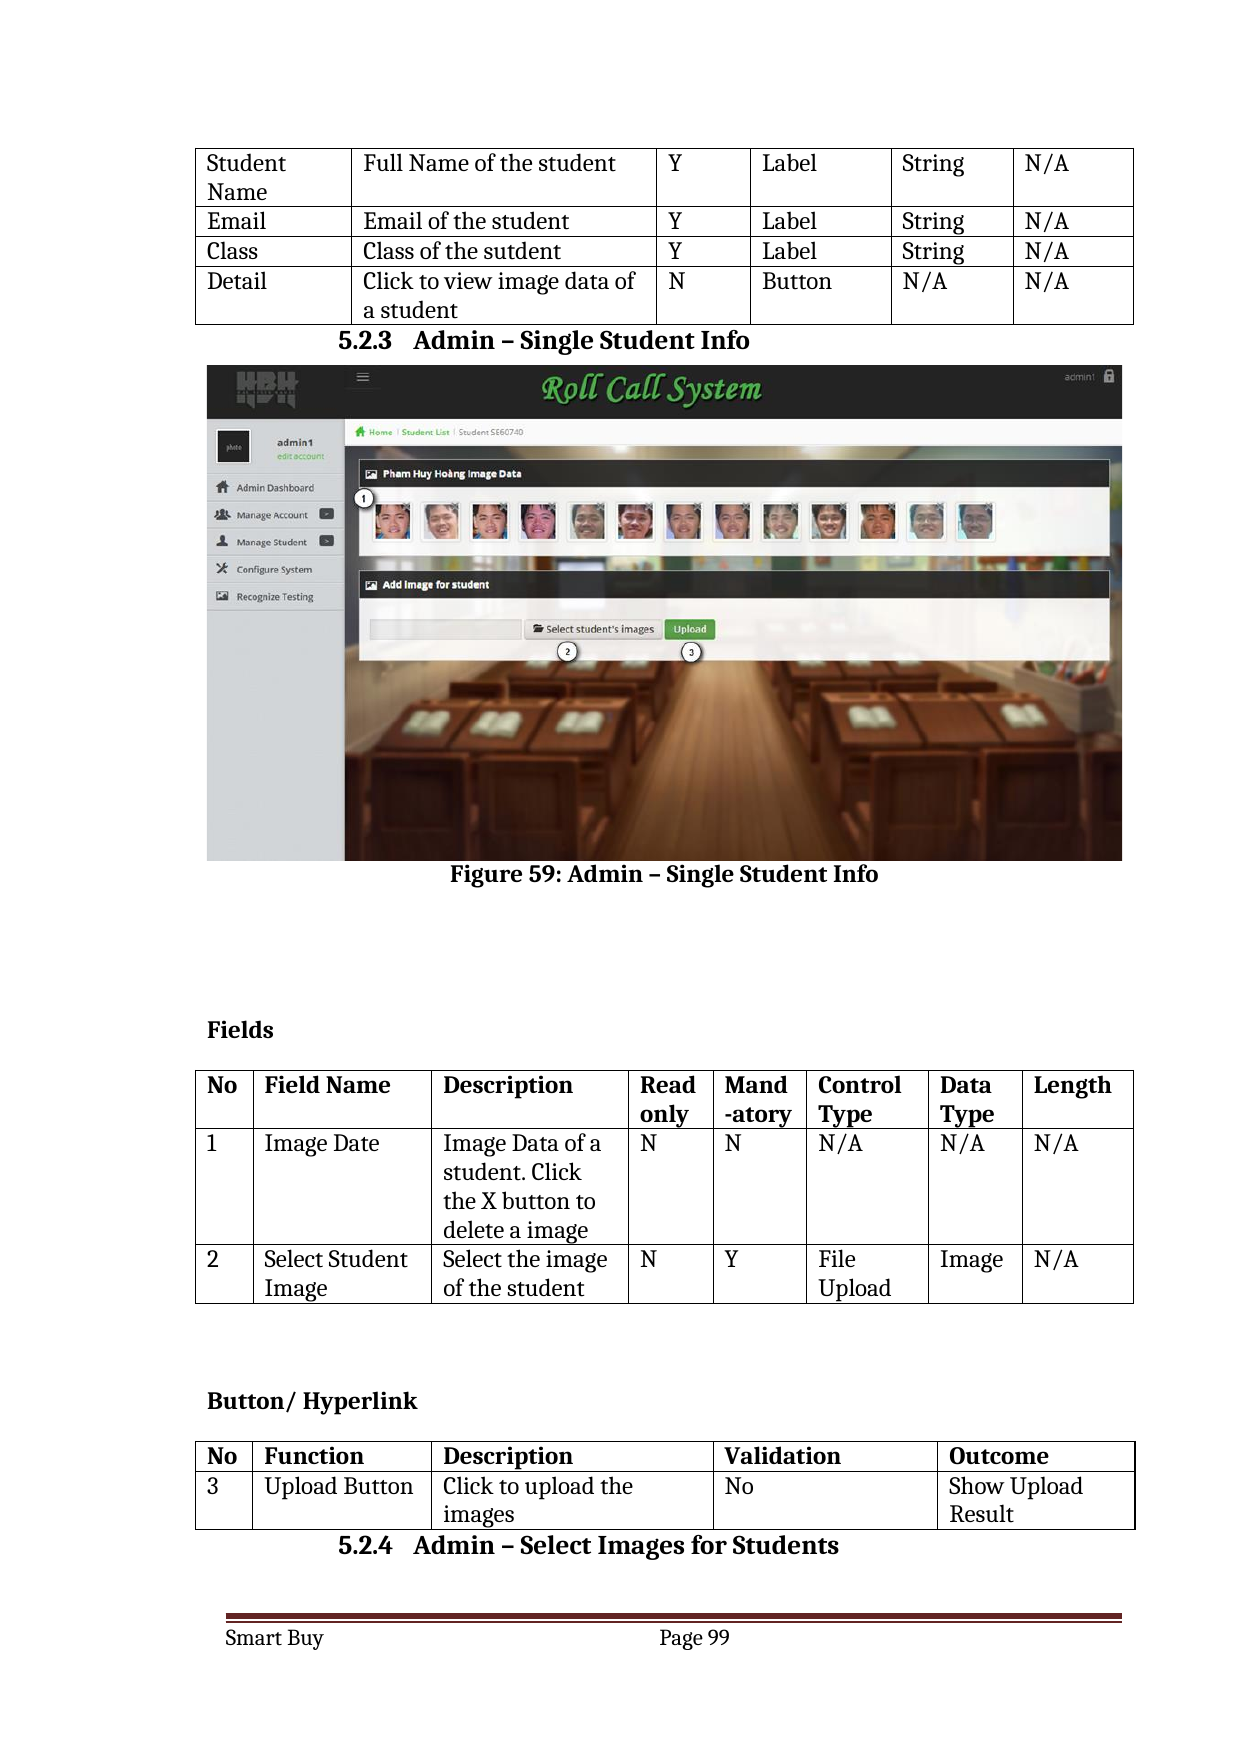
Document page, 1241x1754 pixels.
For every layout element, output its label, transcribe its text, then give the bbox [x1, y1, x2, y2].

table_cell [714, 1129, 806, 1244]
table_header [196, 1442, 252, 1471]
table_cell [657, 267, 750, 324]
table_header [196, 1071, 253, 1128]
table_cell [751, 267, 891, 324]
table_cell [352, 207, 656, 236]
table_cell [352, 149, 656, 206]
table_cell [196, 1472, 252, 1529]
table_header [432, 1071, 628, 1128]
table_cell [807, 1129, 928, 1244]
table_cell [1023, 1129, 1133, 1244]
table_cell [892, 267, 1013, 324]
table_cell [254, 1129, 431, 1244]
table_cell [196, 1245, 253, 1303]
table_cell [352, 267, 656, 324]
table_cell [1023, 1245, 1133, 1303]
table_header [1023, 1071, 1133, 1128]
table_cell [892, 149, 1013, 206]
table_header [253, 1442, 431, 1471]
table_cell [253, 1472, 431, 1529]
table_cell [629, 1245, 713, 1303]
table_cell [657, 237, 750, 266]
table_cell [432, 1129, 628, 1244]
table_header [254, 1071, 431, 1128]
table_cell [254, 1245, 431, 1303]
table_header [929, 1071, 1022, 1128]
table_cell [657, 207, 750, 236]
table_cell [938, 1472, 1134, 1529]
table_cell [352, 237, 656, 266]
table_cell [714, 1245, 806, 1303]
text Figure 59: Admin – Single Student Info [207, 861, 1122, 889]
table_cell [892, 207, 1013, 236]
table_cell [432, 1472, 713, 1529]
picture [206, 365, 1123, 861]
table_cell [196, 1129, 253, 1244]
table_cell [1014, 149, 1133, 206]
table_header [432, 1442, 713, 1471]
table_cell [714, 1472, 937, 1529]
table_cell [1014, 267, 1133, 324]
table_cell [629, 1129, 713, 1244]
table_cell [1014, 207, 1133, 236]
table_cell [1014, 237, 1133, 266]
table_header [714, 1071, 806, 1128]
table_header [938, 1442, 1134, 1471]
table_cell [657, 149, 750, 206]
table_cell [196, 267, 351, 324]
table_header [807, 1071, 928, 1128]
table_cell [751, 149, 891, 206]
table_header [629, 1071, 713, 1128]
subtitle Admin – Select Images for Students [338, 1530, 1122, 1561]
text Fields [207, 1016, 1122, 1044]
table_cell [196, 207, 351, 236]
text Button/ Hyperlink [207, 1387, 1122, 1416]
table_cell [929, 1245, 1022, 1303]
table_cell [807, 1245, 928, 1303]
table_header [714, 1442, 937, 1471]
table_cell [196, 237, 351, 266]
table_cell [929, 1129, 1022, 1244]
subtitle Admin – Single Student Info [338, 325, 1122, 357]
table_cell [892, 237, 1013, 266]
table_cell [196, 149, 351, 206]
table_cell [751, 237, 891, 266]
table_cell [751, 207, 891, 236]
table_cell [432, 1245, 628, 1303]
